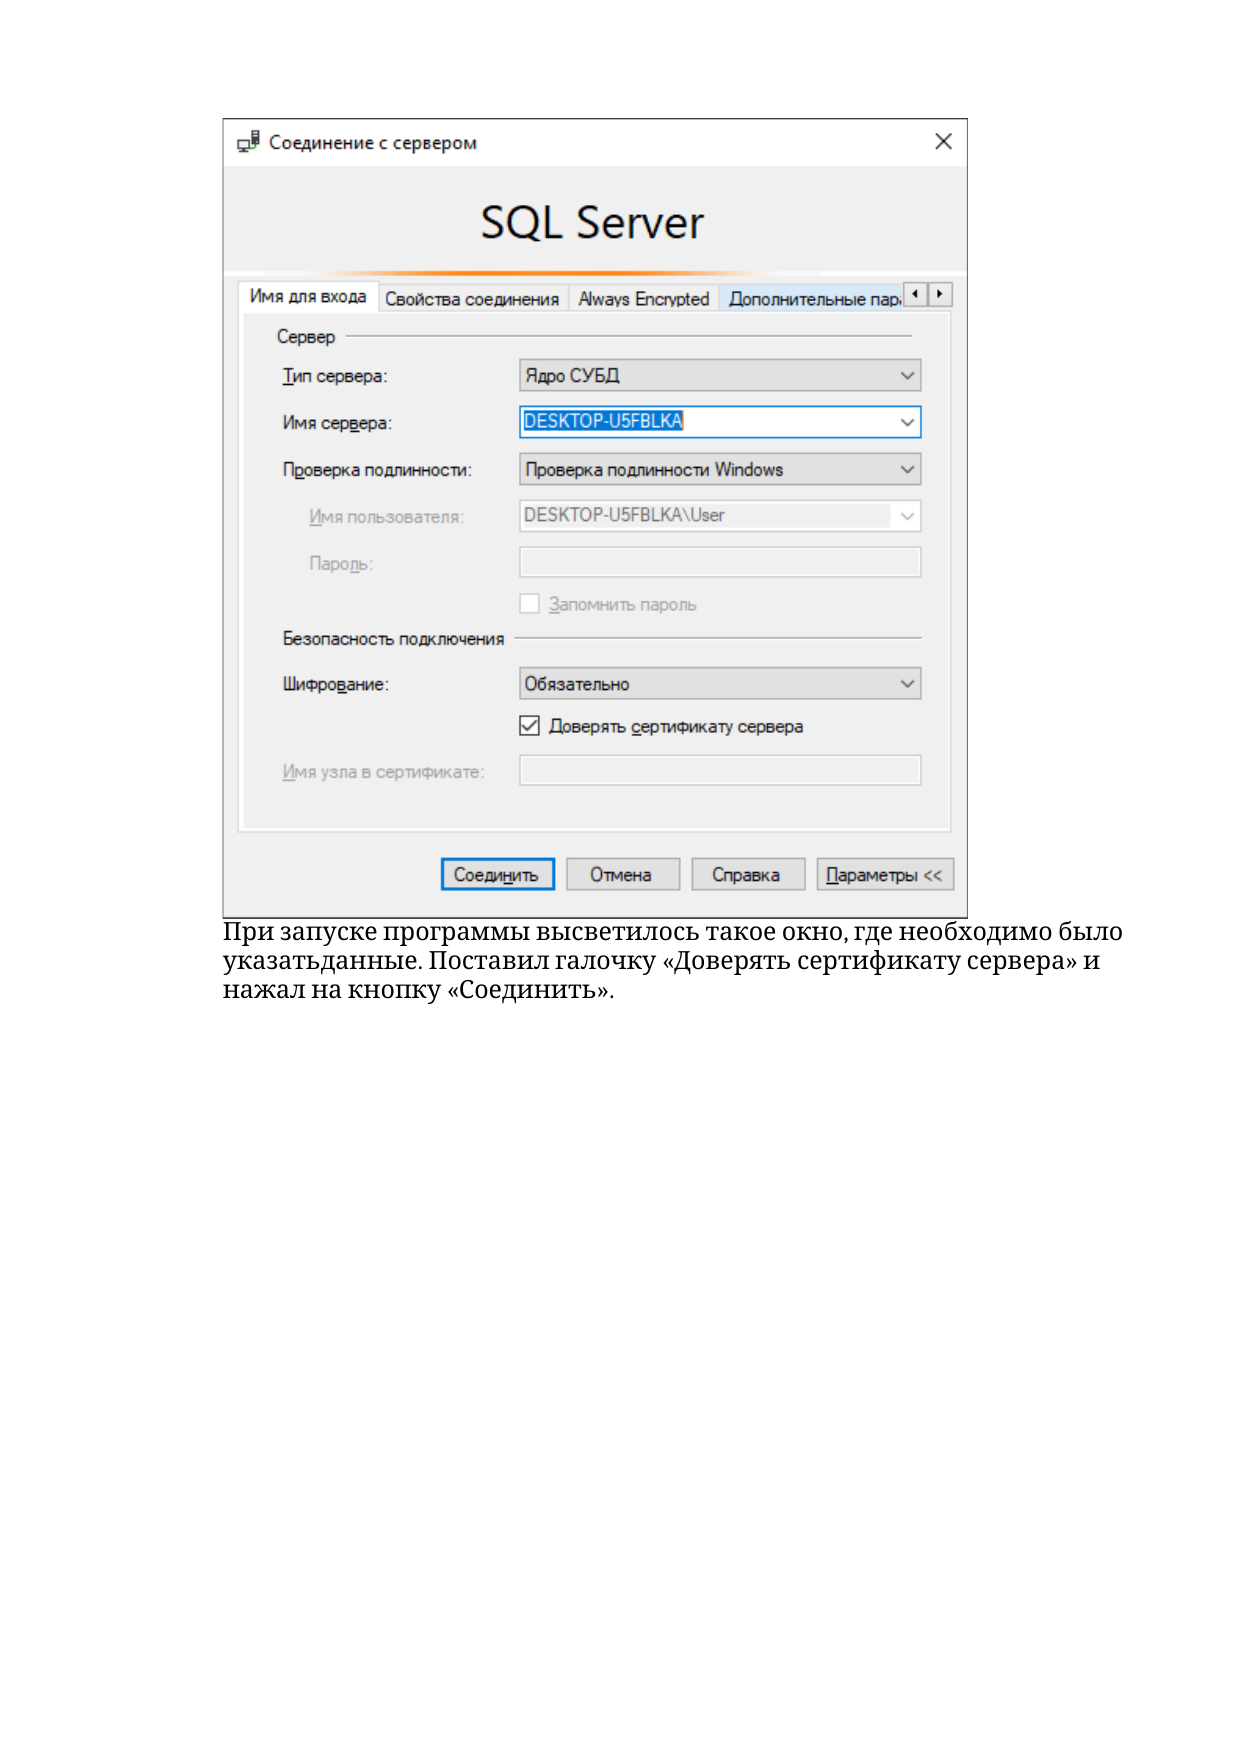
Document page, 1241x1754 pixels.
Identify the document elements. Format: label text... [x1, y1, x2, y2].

picture [222, 118, 968, 919]
list При запуске программы высветилось такое окно, где необходимо было указатьданные. Поставил галочку «Доверять сертификату сервера» и нажал на кнопку «Соединить». [223, 918, 1152, 1004]
